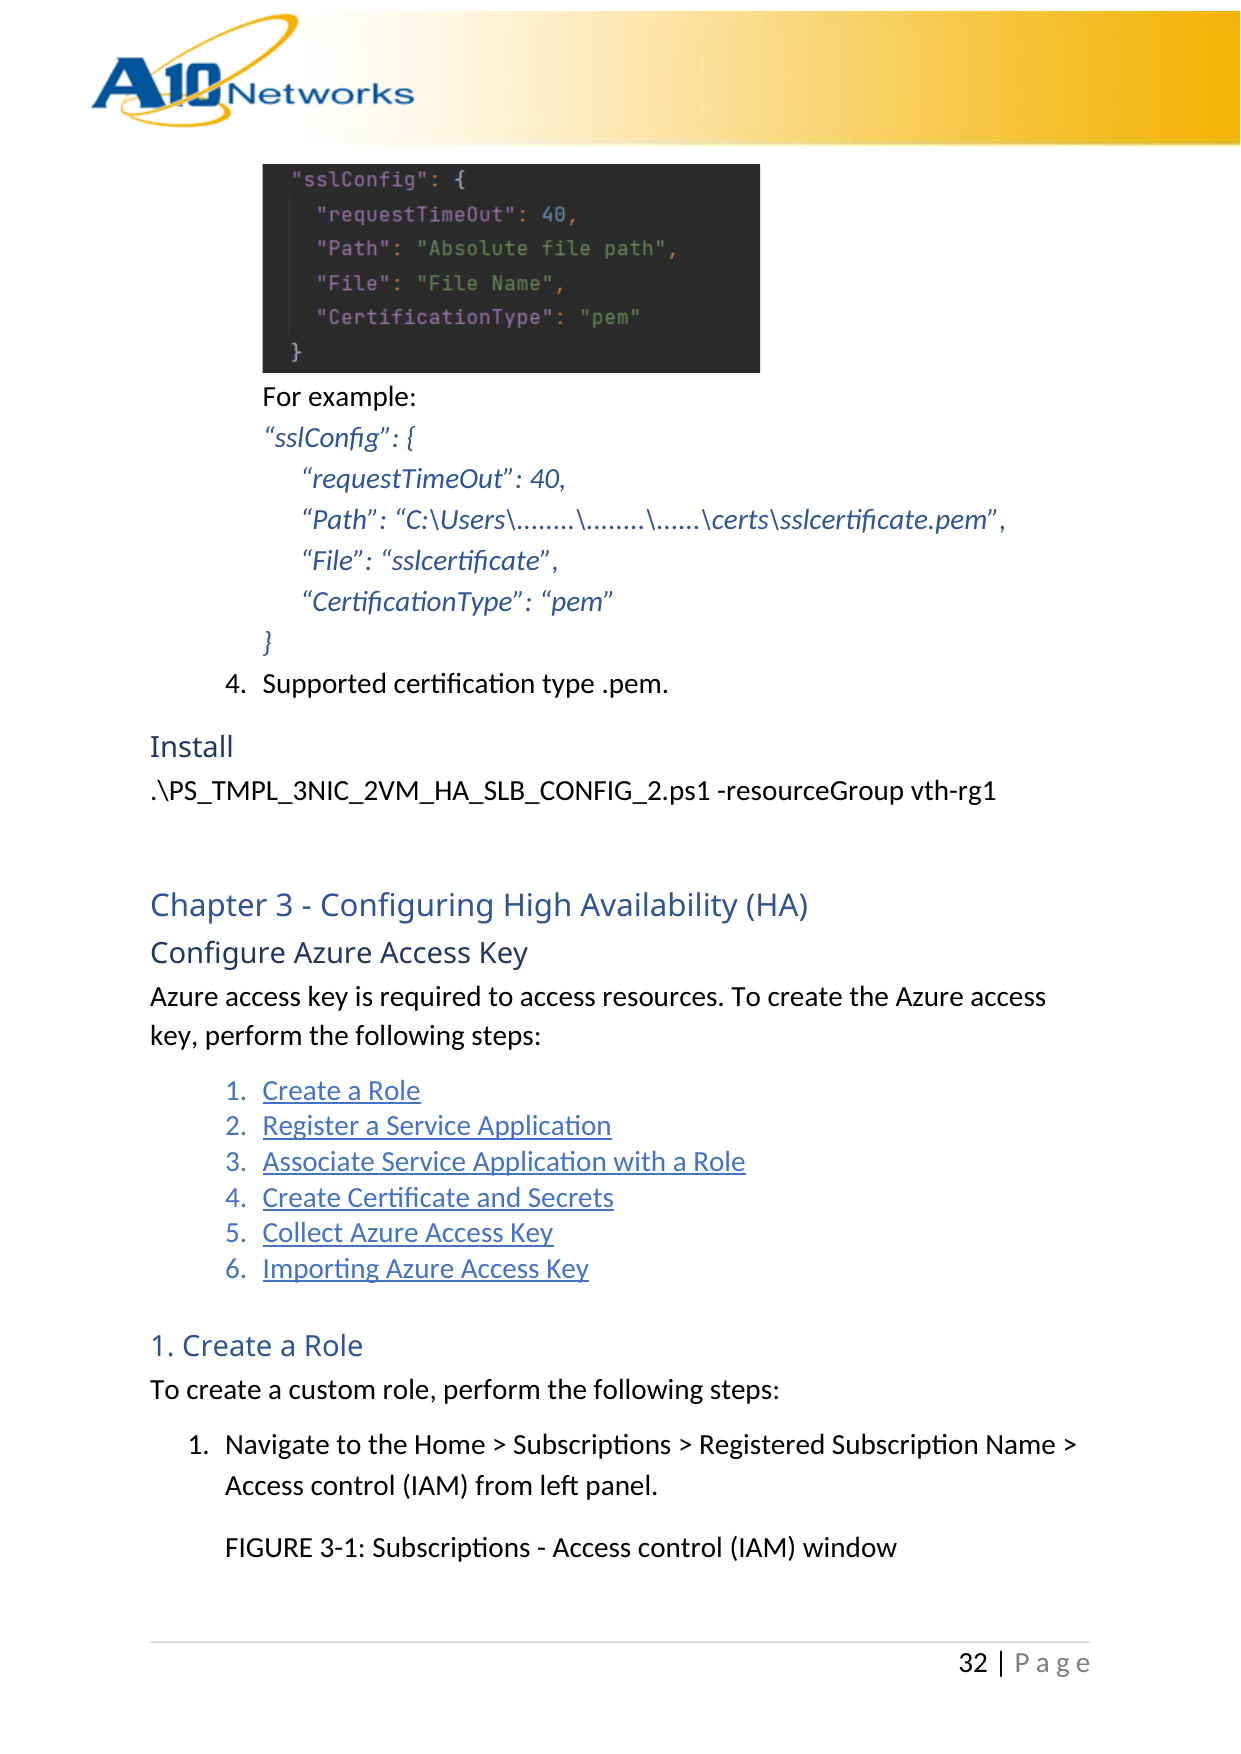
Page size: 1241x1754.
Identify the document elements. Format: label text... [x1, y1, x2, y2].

text .\PS_TMPL_3NIC_2VM_HA_SLB_CONFIG_2.ps1 -resourceGroup vth-rg1 [150, 772, 1090, 808]
subtitle 1. Create a Role [150, 1325, 1090, 1365]
list Collect Azure Access Key [225, 1214, 1090, 1250]
list Create Certificate and Secrets [225, 1179, 1090, 1214]
list “Path”: “C:\Users\........\........\......\certs\sslcertificate.pem”, [262, 501, 1090, 537]
subtitle Install [150, 727, 1090, 766]
list } [262, 624, 1090, 659]
list “sslConfig”: { [262, 419, 1090, 455]
text FIGURE 3-1: Subscriptions - Access control (IAM) window [150, 1529, 1090, 1564]
list For example: [262, 378, 1090, 414]
list Create a Role [225, 1072, 1090, 1107]
list Importing Azure Access Key [225, 1250, 1090, 1286]
picture [0, 11, 1241, 147]
list Navigate to the Home > Subscriptions > Registered Subscription Name > Access control (IAM) from left panel. [187, 1426, 1090, 1503]
list “CertificationType”: “pem” [262, 583, 1090, 619]
picture [262, 164, 761, 373]
subtitle Configure Azure Access Key [150, 933, 1090, 972]
list “requestTimeOut”: 40, [262, 460, 1090, 496]
list “File”: “sslcertificate”, [262, 542, 1090, 578]
text Azure access key is required to access resources. To create the Azure access key, perform the following steps: [150, 978, 1090, 1052]
list Register a Service Application [225, 1107, 1090, 1143]
list Supported certification type .pem. [225, 665, 1090, 701]
text To create a custom role, perform the following steps: [150, 1371, 1090, 1407]
list Associate Service Application with a Role [225, 1143, 1090, 1179]
subtitle Chapter 3 - Configuring High Availability (HA) [150, 882, 1090, 925]
